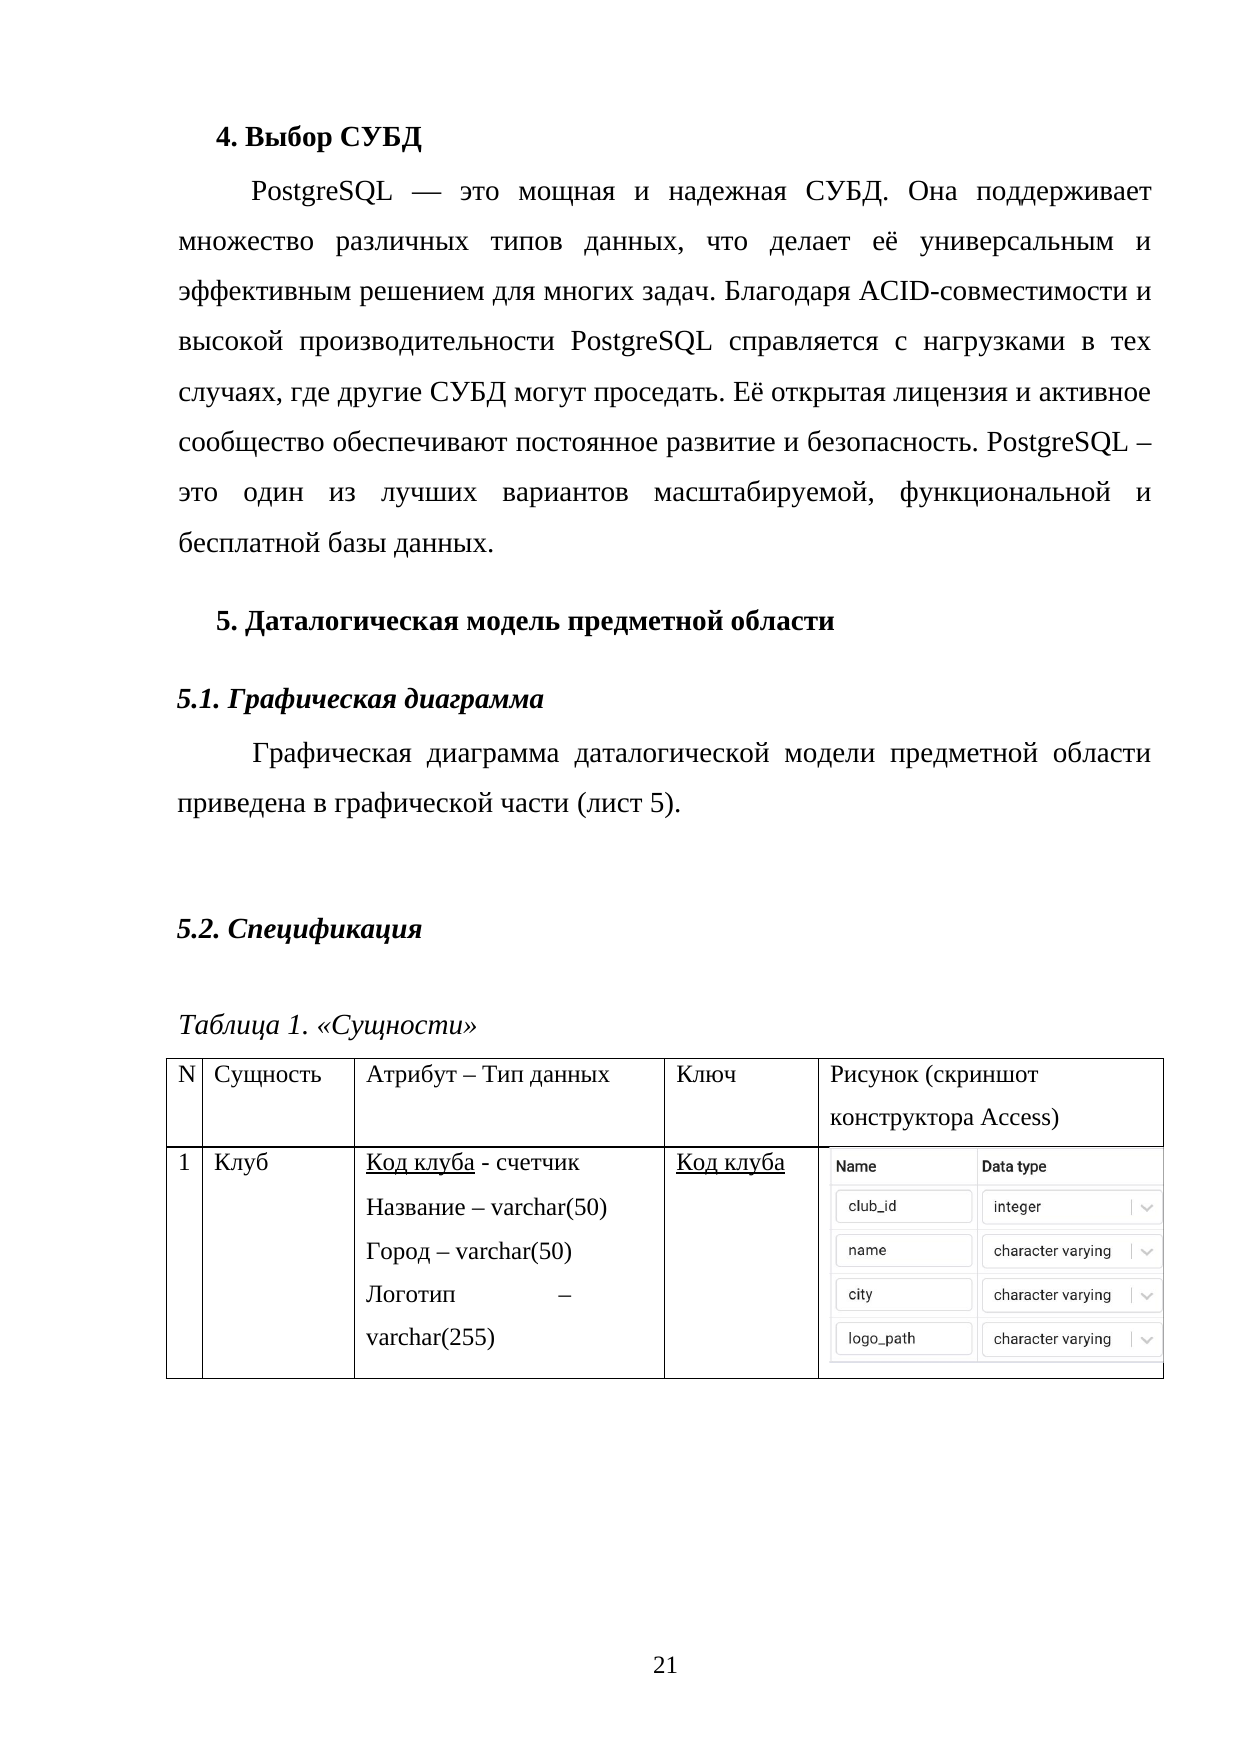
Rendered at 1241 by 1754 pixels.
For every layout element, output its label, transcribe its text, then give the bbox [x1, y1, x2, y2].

table_cell [819, 1148, 1163, 1378]
subtitle 5. Даталогическая модель предметной области [178, 603, 1152, 637]
table_cell 1 [167, 1148, 202, 1378]
table_header Рисунок (скриншот конструктора Access) [819, 1059, 1163, 1146]
text Графическая диаграмма даталогической модели предметной области приведена в графической части (лист 5). [177, 735, 1152, 819]
table_header N [167, 1059, 202, 1146]
subtitle 4. Выбор СУБД [178, 119, 1152, 152]
subtitle 5.2. Спецификация [177, 911, 1152, 944]
table_header Сущность [203, 1059, 354, 1146]
table_header Ключ [665, 1059, 818, 1146]
subtitle 5.1. Графическая диаграмма [177, 682, 1152, 715]
text Таблица 1. «Сущности» [178, 1007, 1018, 1041]
picture [829, 1147, 1164, 1363]
table_cell Клуб [203, 1148, 354, 1378]
table_cell Код клуба - счетчик Название – varchar(50) Город – varchar(50) Логотип – varchar(255) [355, 1148, 664, 1378]
table_header Атрибут – Тип данных [355, 1059, 664, 1146]
table_cell Код клуба [665, 1148, 818, 1378]
subtitle PostgreSQL — это мощная и надежная СУБД. Она поддерживает множество различных типов данных, что делает её универсальным и эффективным решением для многих задач. Благодаря ACID-совместимости и высокой производительности PostgreSQL справляется с нагрузками в тех случаях, где другие СУБД могут проседать. Её открытая лицензия и активное сообщество обеспечивают постоянное развитие и безопасность. PostgreSQL – это один из лучших вариантов масштабируемой, функциональной и бесплатной базы данных. [178, 173, 1152, 558]
